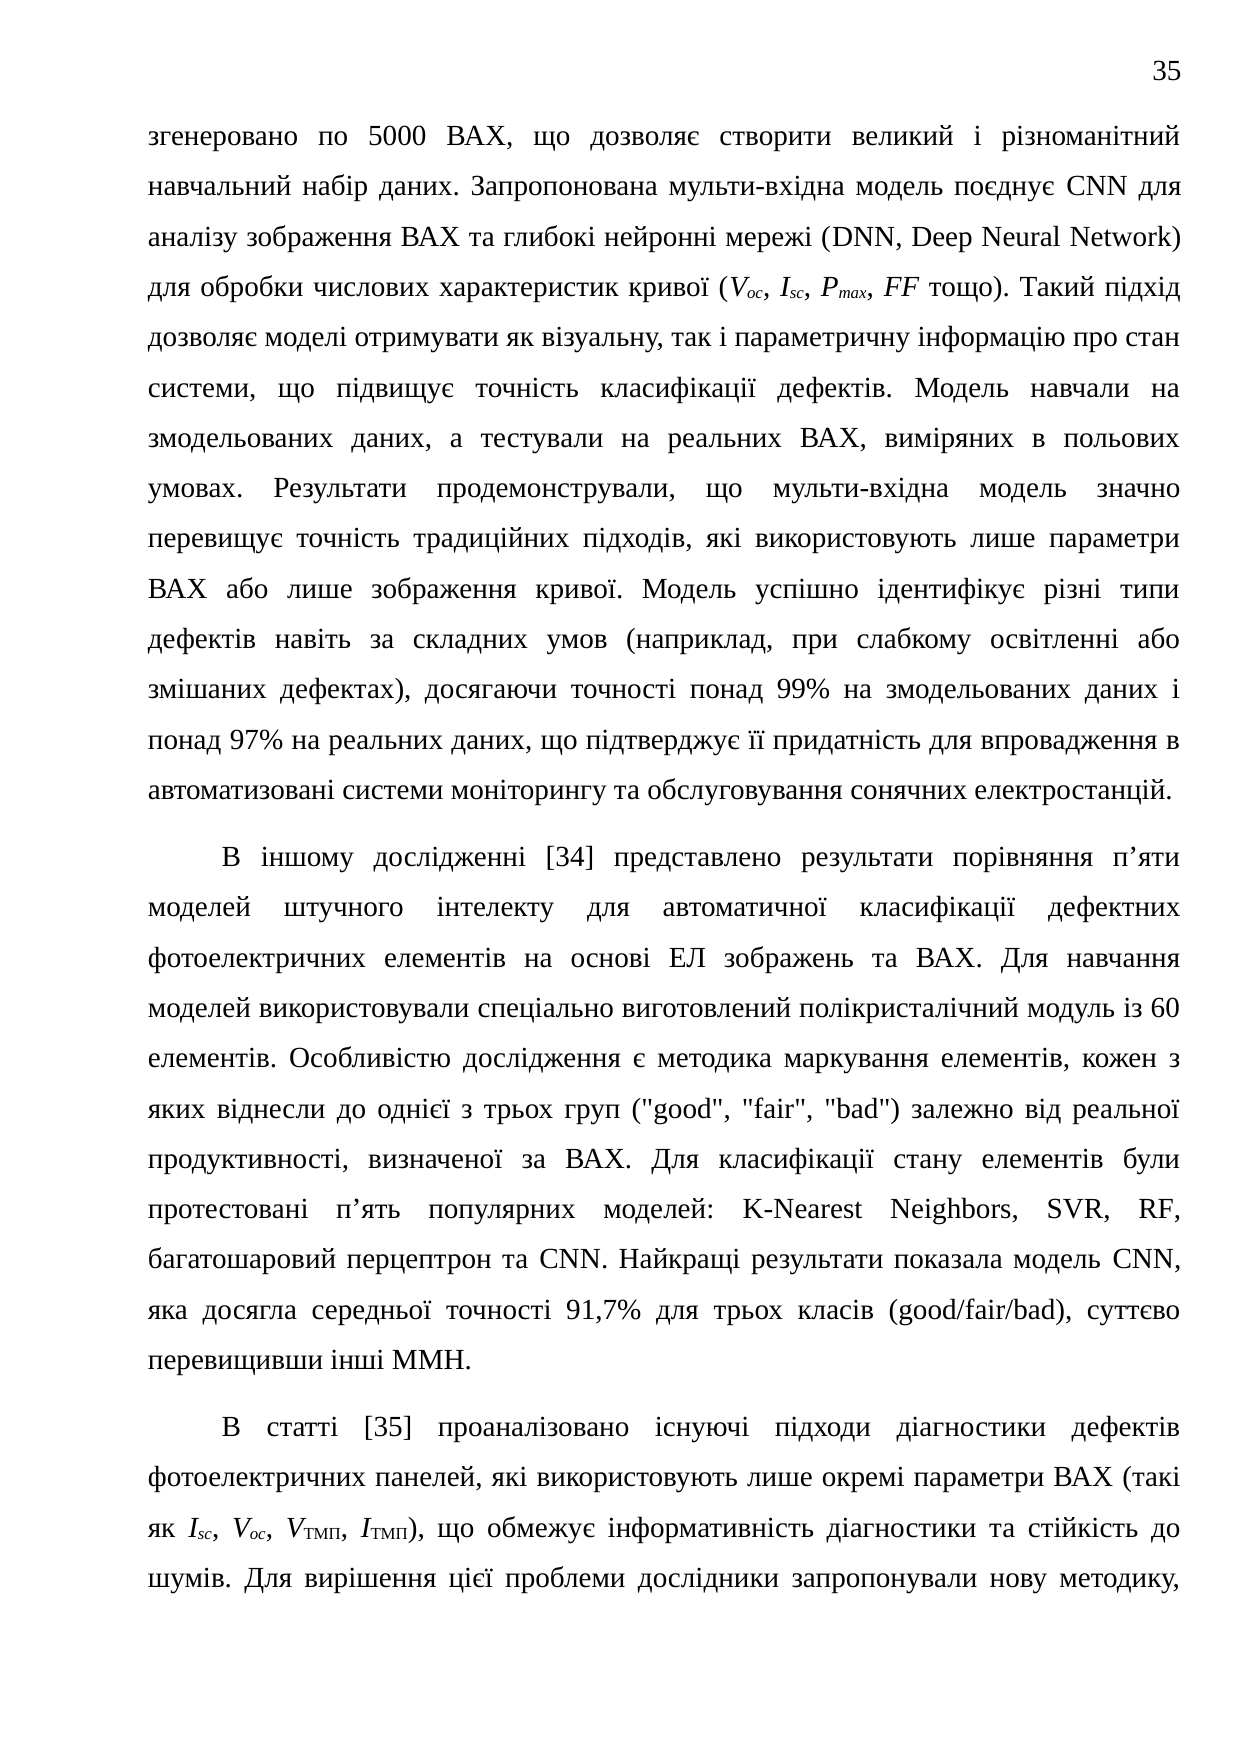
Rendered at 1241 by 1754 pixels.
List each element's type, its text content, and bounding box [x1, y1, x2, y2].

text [148, 1409, 1181, 1594]
text В іншому дослідженні [34] представлено результати порівняння п’яти моделей штучного інтелекту для автоматичної класифікації дефектних фотоелектричних елементів на основі ЕЛ зображень та ВАХ. Для навчання моделей використовували спеціально виготовлений полікристалічний модуль із 60 елементів. Особливістю дослідження є методика маркування елементів, кожен з яких віднесли до однієї з трьох груп ("good", "fair", "bad") залежно від реальної продуктивності, визначеної за ВАХ. Для класифікації стану елементів були протестовані п’ять популярних моделей: K-Nearest Neighbors, SVR, RF, багатошаровий перцептрон та CNN. Найкращі результати показала модель CNN, яка досягла середньої точності 91,7% для трьох класів (good/fair/bad), суттєво перевищивши інші ММН. [148, 839, 1181, 1376]
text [148, 118, 1181, 806]
